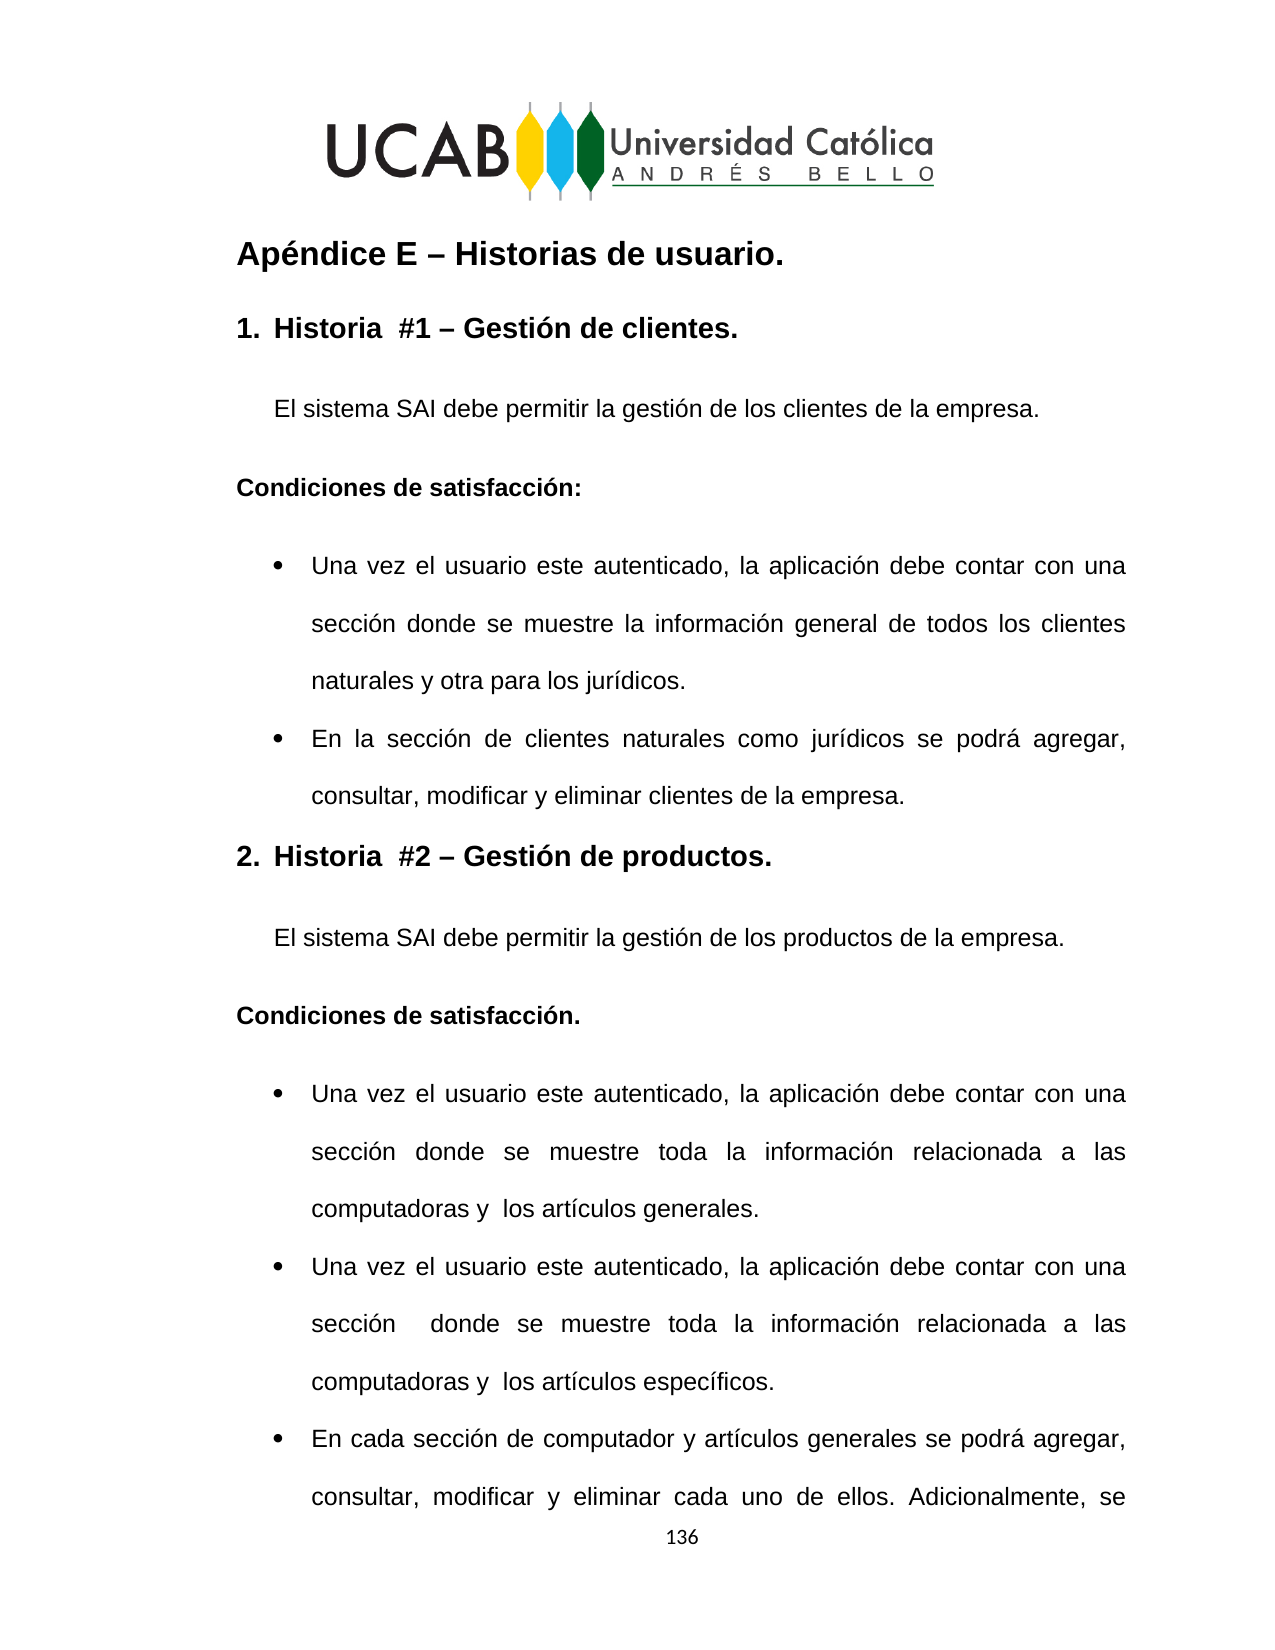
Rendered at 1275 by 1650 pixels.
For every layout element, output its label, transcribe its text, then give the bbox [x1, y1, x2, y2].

list Una vez el usuario este autenticado, la aplicación debe contar con una sección donde se muestre la información general de todos los clientes naturales y otra para los jurídicos. [274, 551, 1127, 695]
list Historia #1 – Gestión de clientes. [236, 311, 1127, 344]
text El sistema SAI debe permitir la gestión de los clientes de la empresa. [236, 394, 1127, 423]
list Una vez el usuario este autenticado, la aplicación debe contar con una sección donde se muestre toda la información relacionada a las computadoras y los artículos específicos. [274, 1252, 1127, 1396]
list En la sección de clientes naturales como jurídicos se podrá agregar, consultar, modificar y eliminar clientes de la empresa. [274, 724, 1127, 810]
list Una vez el usuario este autenticado, la aplicación debe contar con una sección donde se muestre toda la información relacionada a las computadoras y los artículos generales. [274, 1079, 1127, 1223]
subtitle Apéndice E – Historias de usuario. [236, 234, 1127, 272]
list Historia #2 – Gestión de productos. [236, 839, 1127, 872]
text El sistema SAI debe permitir la gestión de los productos de la empresa. [274, 923, 1127, 951]
picture [327, 102, 934, 201]
text Condiciones de satisfacción. [236, 1001, 1127, 1030]
text Condiciones de satisfacción: [236, 473, 1127, 502]
